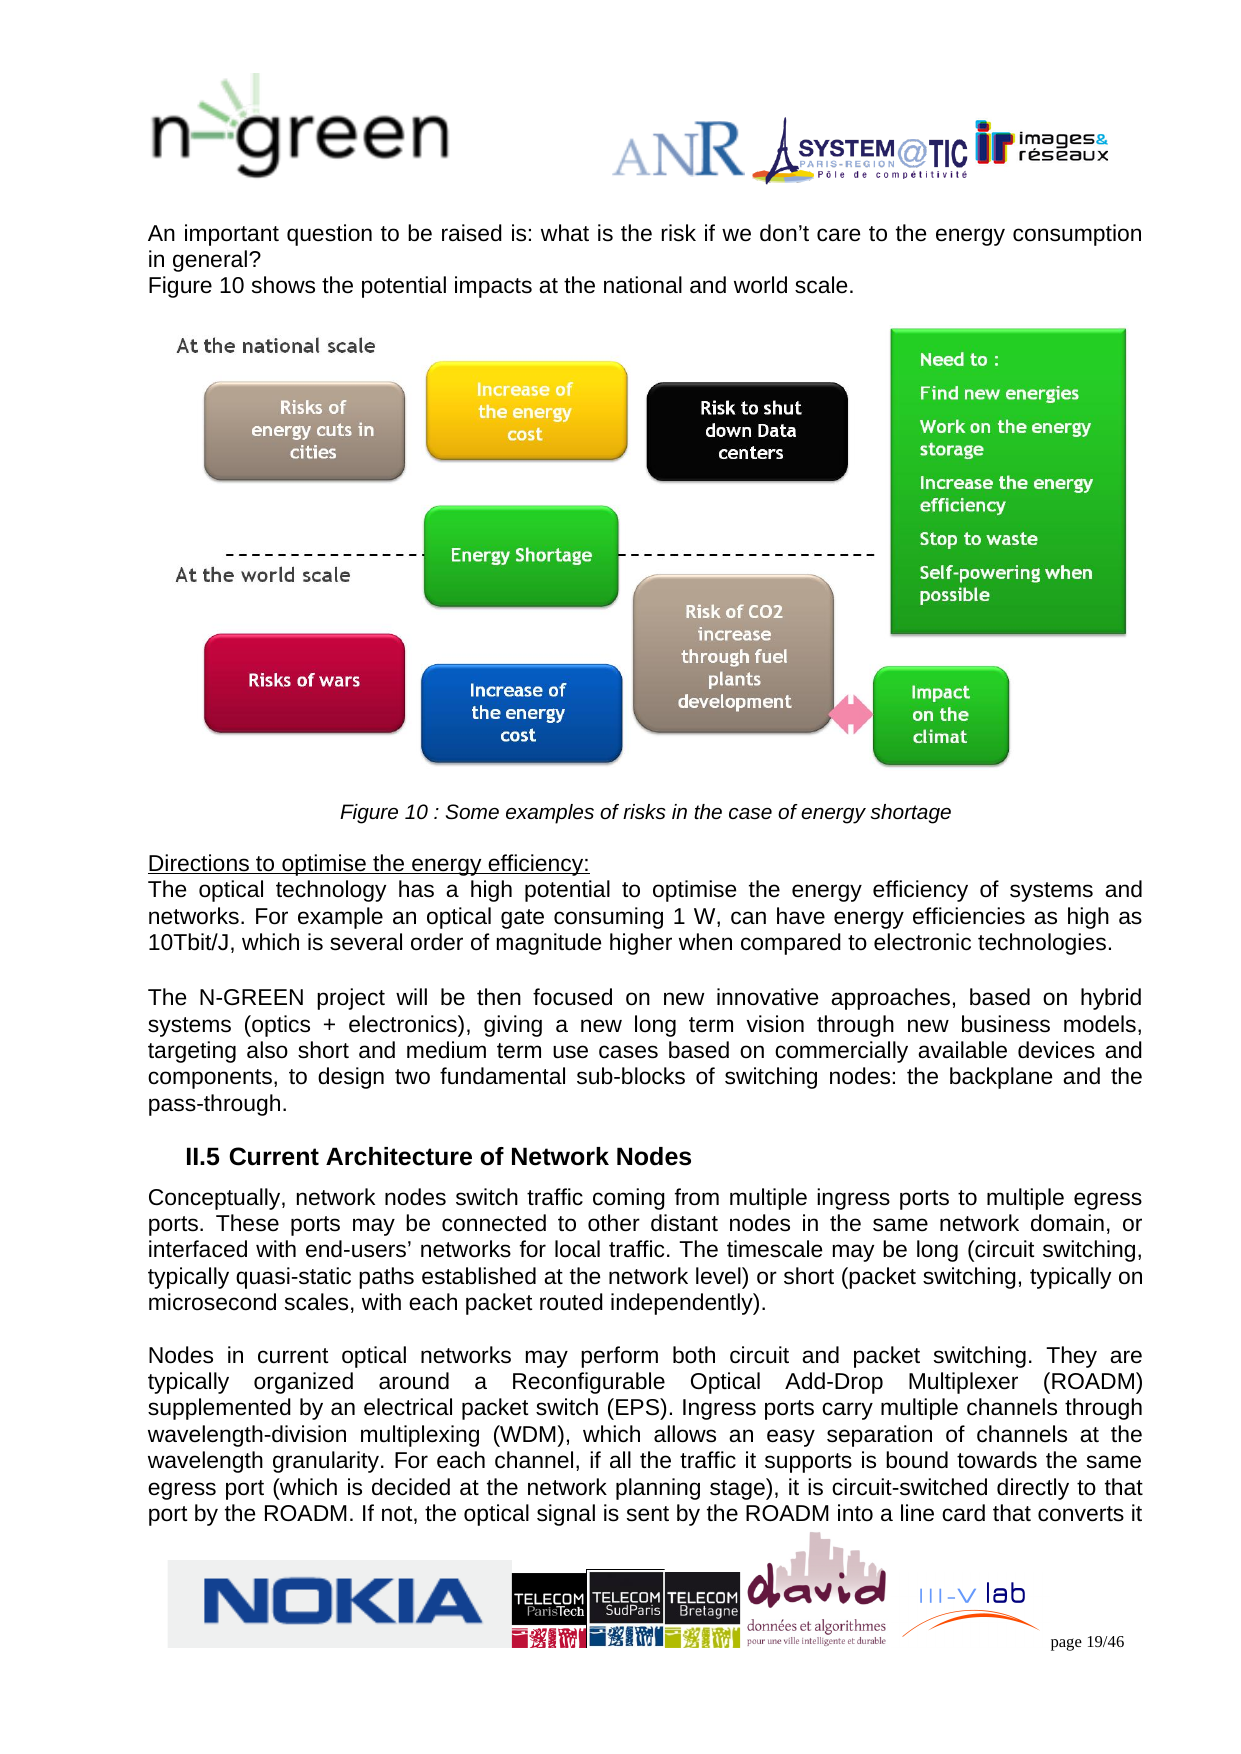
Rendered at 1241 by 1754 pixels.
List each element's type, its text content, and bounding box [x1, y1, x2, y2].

subtitle Current Architecture of Network Nodes [185, 1142, 1144, 1171]
text Figure 10 : Some examples of risks in the case of energy shortage [148, 800, 1144, 824]
picture [147, 73, 454, 191]
picture [167, 1529, 1051, 1648]
text Directions to optimise the energy efficiency: [148, 850, 1144, 876]
text Conceptually, network nodes switch traffic coming from multiple ingress ports to multiple egress ports. These ports may be connected to other distant nodes in the same network domain, or interfaced with end-users’ networks for local traffic. The timescale may be long (circuit switching, typically quasi-static paths established at the network level) or short (packet switching, typically on microsecond scales, with each packet routed independently). [148, 1183, 1144, 1315]
picture [975, 93, 1109, 191]
text The optical technology has a high potential to optimise the energy efficiency of systems and networks. For example an optical gate consuming 1 W, can have energy efficiencies as high as 10Tbit/J, which is several order of magnitude higher when compared to electronic technologies. [148, 876, 1144, 955]
text An important question to be raised is: what is the risk if we don’t care to the energy consumption in general? [148, 220, 1144, 272]
text Figure 10 shows the potential impacts at the national and world scale. [148, 272, 1144, 299]
text The N-GREEN project will be then focused on new innovative approaches, based on hybrid systems (optics + electronics), giving a new long term vision through new business models, targeting also short and medium term use cases based on commercially available devices and components, to design two fundamental sub-blocks of switching nodes: the backplane and the pass-through. [148, 984, 1144, 1116]
